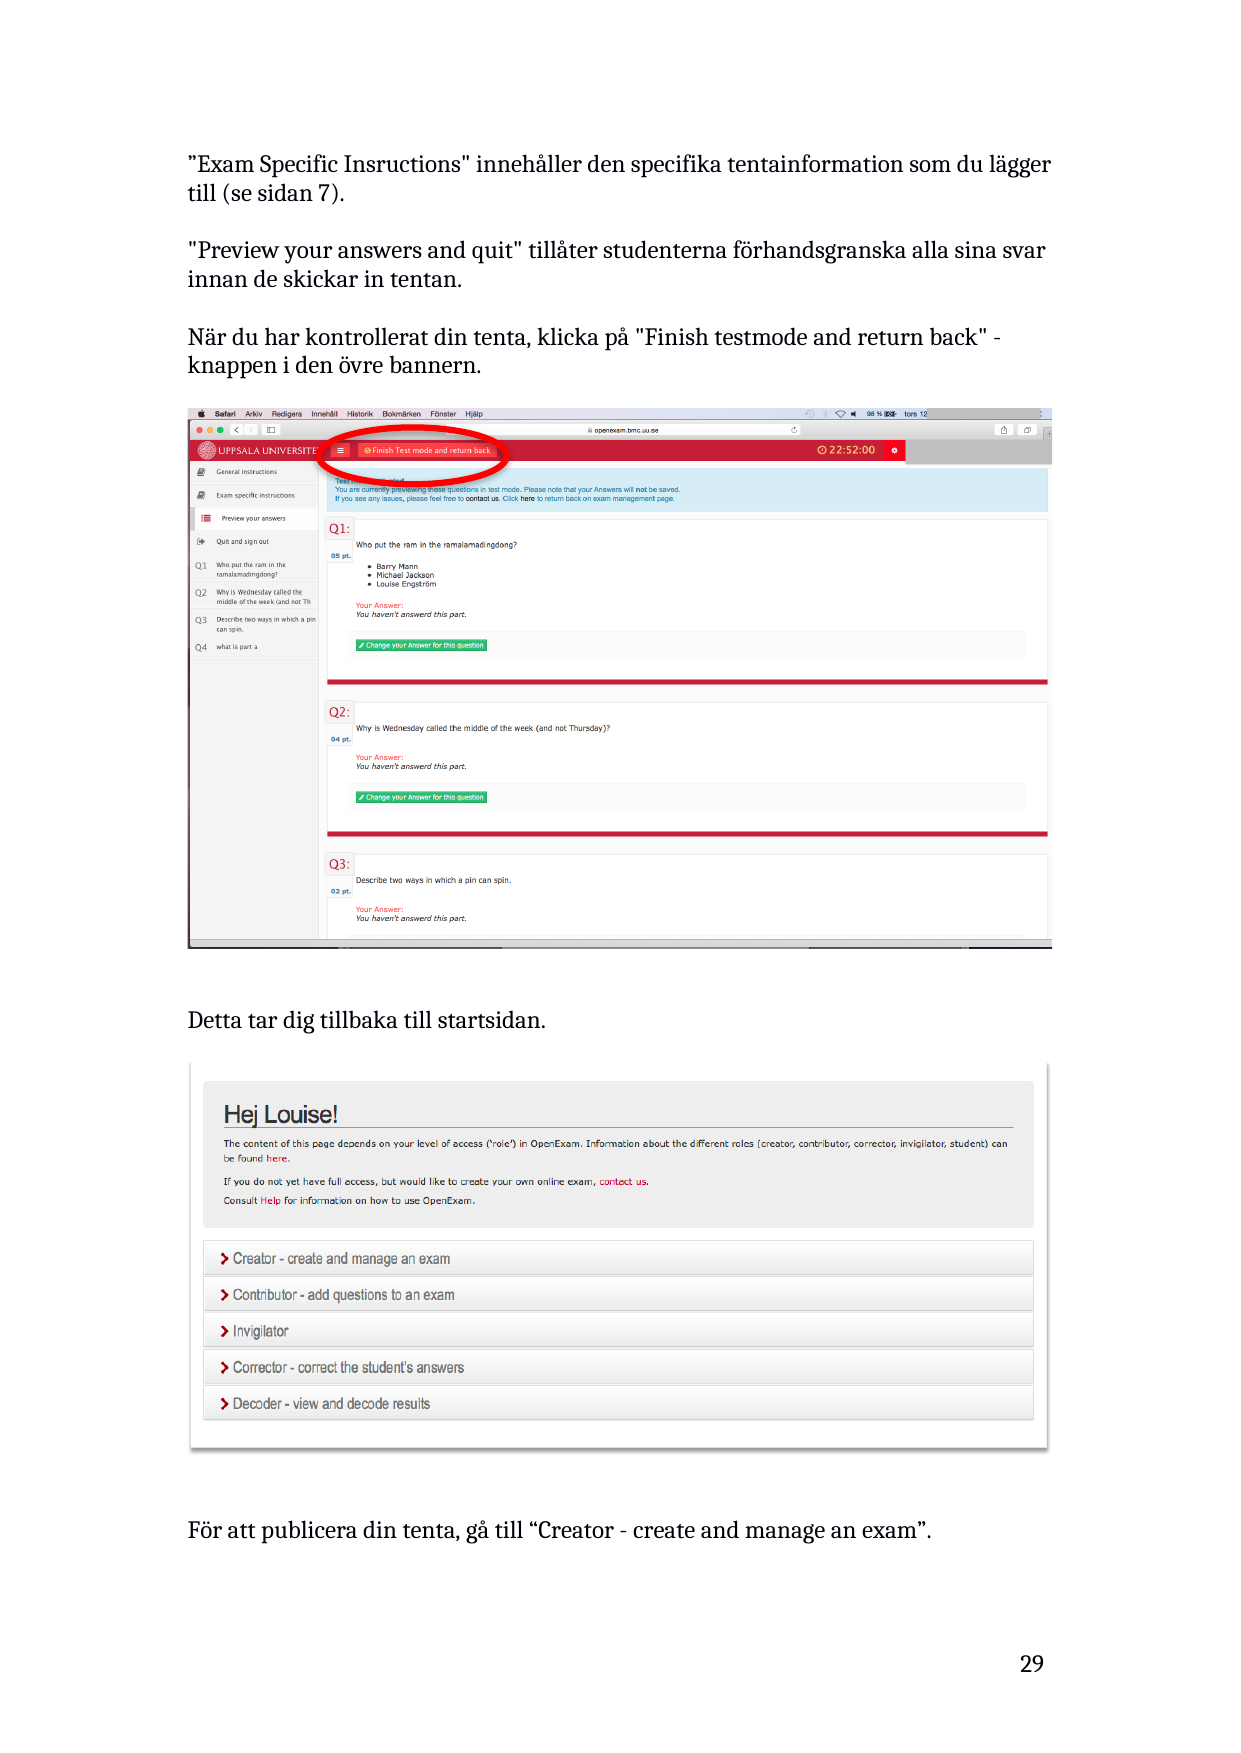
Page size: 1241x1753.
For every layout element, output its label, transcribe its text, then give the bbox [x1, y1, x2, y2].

text "Preview your answers and quit" tillåter studenterna förhandsgranska alla sina svar innan de skickar in tentan. [187, 236, 1053, 294]
text När du har kontrollerat din tenta, klicka på "Finish testmode and return back" -knappen i den övre bannern. [187, 322, 1053, 380]
picture [187, 1063, 1051, 1459]
text Detta tar dig tillbaka till startsidan. [187, 1006, 1053, 1034]
picture [187, 408, 1053, 949]
text ”Exam Specific Insructions" innehåller den specifika tentainformation som du lägger till (se sidan 7). [187, 150, 1053, 207]
text För att publicera din tenta, gå till “Creator - create and manage an exam”. [187, 1516, 1053, 1544]
